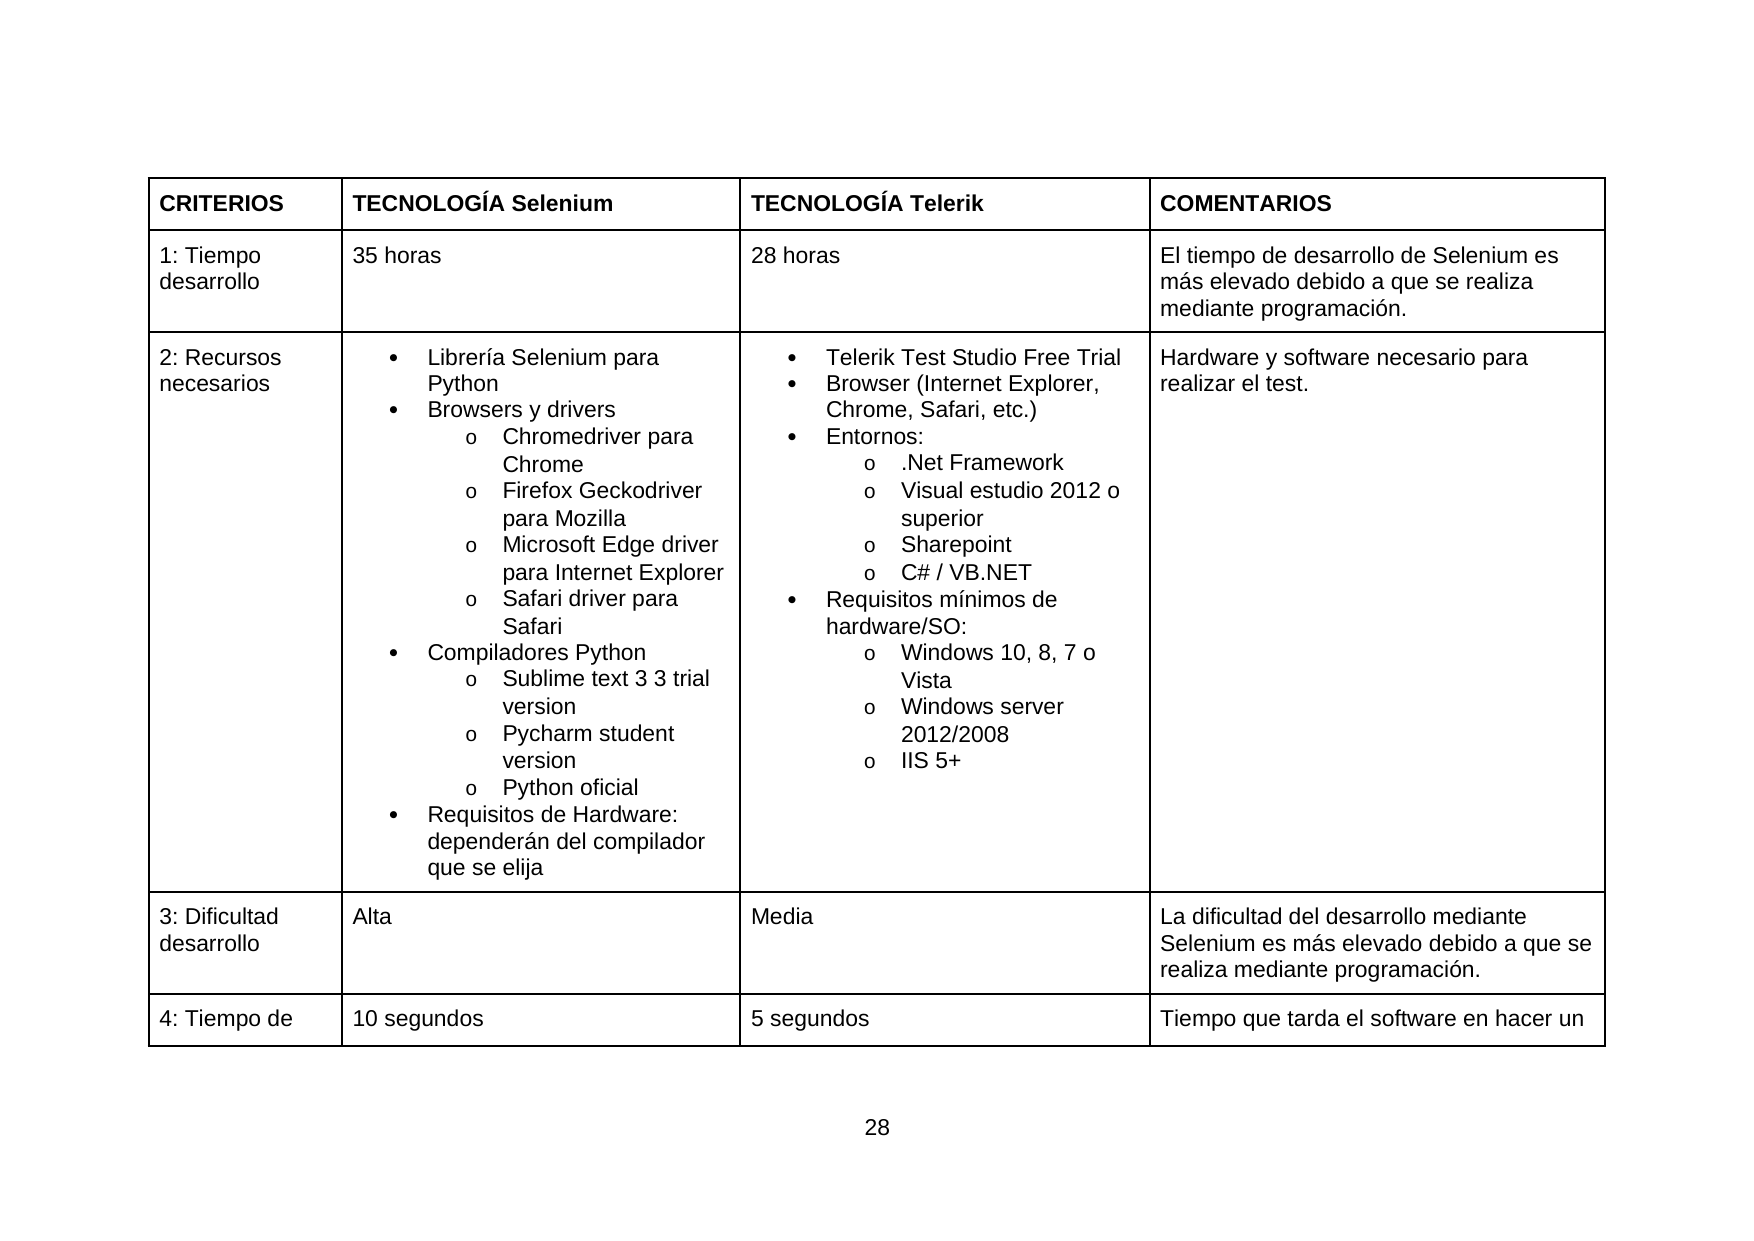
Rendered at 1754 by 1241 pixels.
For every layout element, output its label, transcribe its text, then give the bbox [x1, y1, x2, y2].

table_cell La dificultad del desarrollo mediante Selenium es más elevado debido a que se realiza mediante programación. [1151, 893, 1604, 993]
table_header TECNOLOGÍA Telerik [741, 179, 1149, 229]
table_cell Media [741, 893, 1149, 993]
table_cell 4: Tiempo de uso [150, 995, 341, 1045]
table_header CRITERIOS [150, 179, 341, 229]
table_cell Librería Selenium para Python Browsers y drivers Chromedriver para Chrome Firefox Geckodriver para Mozilla Microsoft Edge driver para Internet Explorer Safari driver para Safari Compiladores Python Sublime text 3 3 trial version Pycharm student version Python oficial Requisitos de Hardware: dependerán del compilador que se elija [343, 333, 739, 891]
table_cell 2: Recursos necesarios [150, 333, 341, 891]
table_cell Hardware y software necesario para realizar el test. [1151, 333, 1604, 891]
table_cell Telerik Test Studio Free Trial Browser (Internet Explorer, Chrome, Safari, etc.) Entornos: .Net Framework Visual estudio 2012 o superior Sharepoint C# / VB.NET Requisitos mínimos de hardware/SO: Windows 10, 8, 7 o Vista Windows server 2012/2008 IIS 5+ [741, 333, 1149, 891]
table_cell 3: Dificultad desarrollo [150, 893, 341, 993]
table_header TECNOLOGÍA Selenium [343, 179, 739, 229]
table_header COMENTARIOS [1151, 179, 1604, 229]
table_cell 10 segundos [343, 995, 739, 1045]
table_cell 28 horas [741, 231, 1149, 331]
table_cell 35 horas [343, 231, 739, 331]
table_cell El tiempo de desarrollo de Selenium es más elevado debido a que se realiza mediante programación. [1151, 231, 1604, 331]
table_cell Alta [343, 893, 739, 993]
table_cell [1151, 995, 1604, 1045]
table_cell 1: Tiempo desarrollo [150, 231, 341, 331]
table_cell 5 segundos [741, 995, 1149, 1045]
